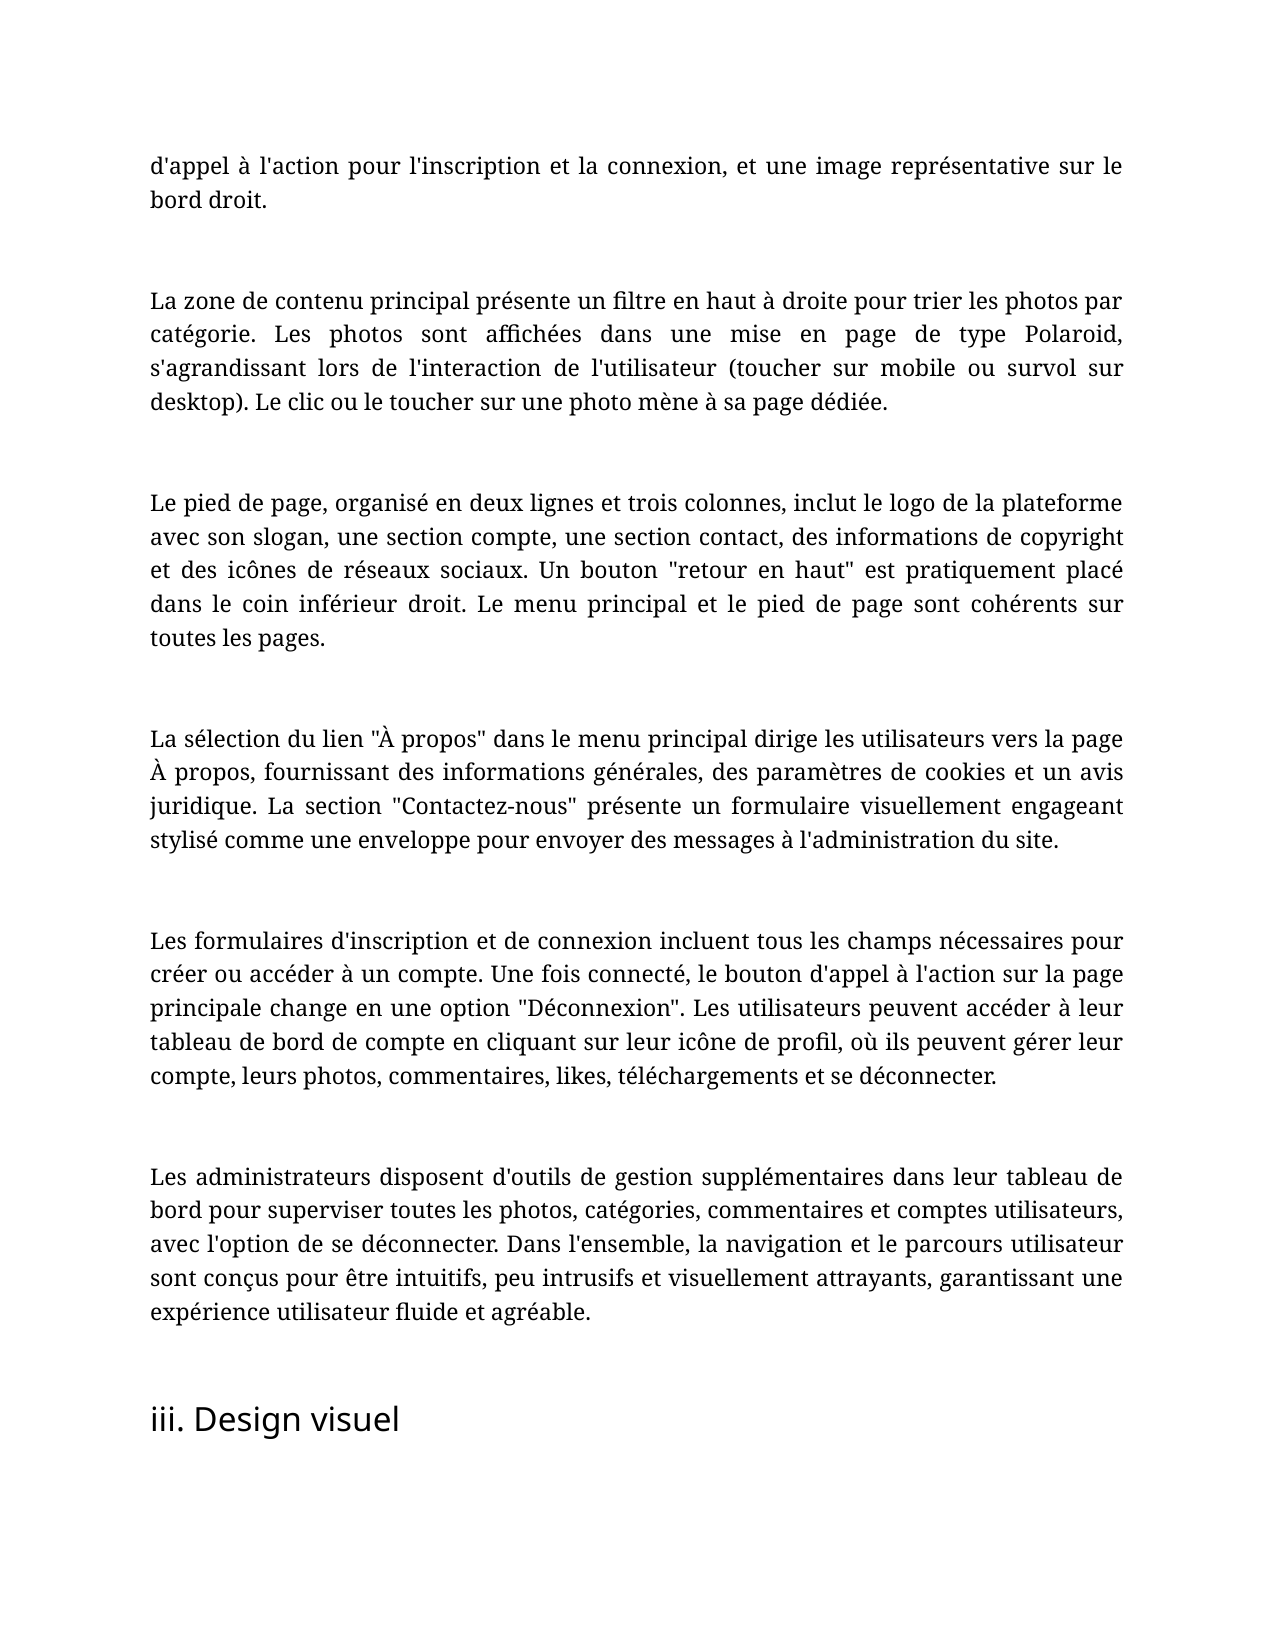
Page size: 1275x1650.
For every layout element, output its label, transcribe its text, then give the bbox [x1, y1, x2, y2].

subtitle iii. Design visuel [150, 1396, 1125, 1442]
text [150, 150, 1125, 215]
text Le pied de page, organisé en deux lignes et trois colonnes, inclut le logo de la plateforme avec son slogan, une section compte, une section contact, des informations de copyright et des icônes de réseaux sociaux. Un bouton "retour en haut" est pratiquement placé dans le coin inférieur droit. Le menu principal et le pied de page sont cohérents sur toutes les pages. [150, 487, 1125, 653]
text La sélection du lien "À propos" dans le menu principal dirige les utilisateurs vers la page À propos, fournissant des informations générales, des paramètres de cookies et un avis juridique. La section "Contactez-nous" présente un formulaire visuellement engageant stylisé comme une enveloppe pour envoyer des messages à l'administration du site. [150, 722, 1125, 855]
text La zone de contenu principal présente un filtre en haut à droite pour trier les photos par catégorie. Les photos sont affichées dans une mise en page de type Polaroid, s'agrandissant lors de l'interaction de l'utilisateur (toucher sur mobile ou survol sur desktop). Le clic ou le toucher sur une photo mène à sa page dédiée. [150, 284, 1125, 417]
text Les formulaires d'inscription et de connexion incluent tous les champs nécessaires pour créer ou accéder à un compte. Une fois connecté, le bouton d'appel à l'action sur la page principale change en une option "Déconnexion". Les utilisateurs peuvent accéder à leur tableau de bord de compte en cliquant sur leur icône de profil, où ils peuvent gérer leur compte, leurs photos, commentaires, likes, téléchargements et se déconnecter. [150, 924, 1125, 1091]
text Les administrateurs disposent d'outils de gestion supplémentaires dans leur tableau de bord pour superviser toutes les photos, catégories, commentaires et comptes utilisateurs, avec l'option de se déconnecter. Dans l'ensemble, la navigation et le parcours utilisateur sont conçus pour être intuitifs, peu intrusifs et visuellement attrayants, garantissant une expérience utilisateur fluide et agréable. [150, 1160, 1125, 1327]
